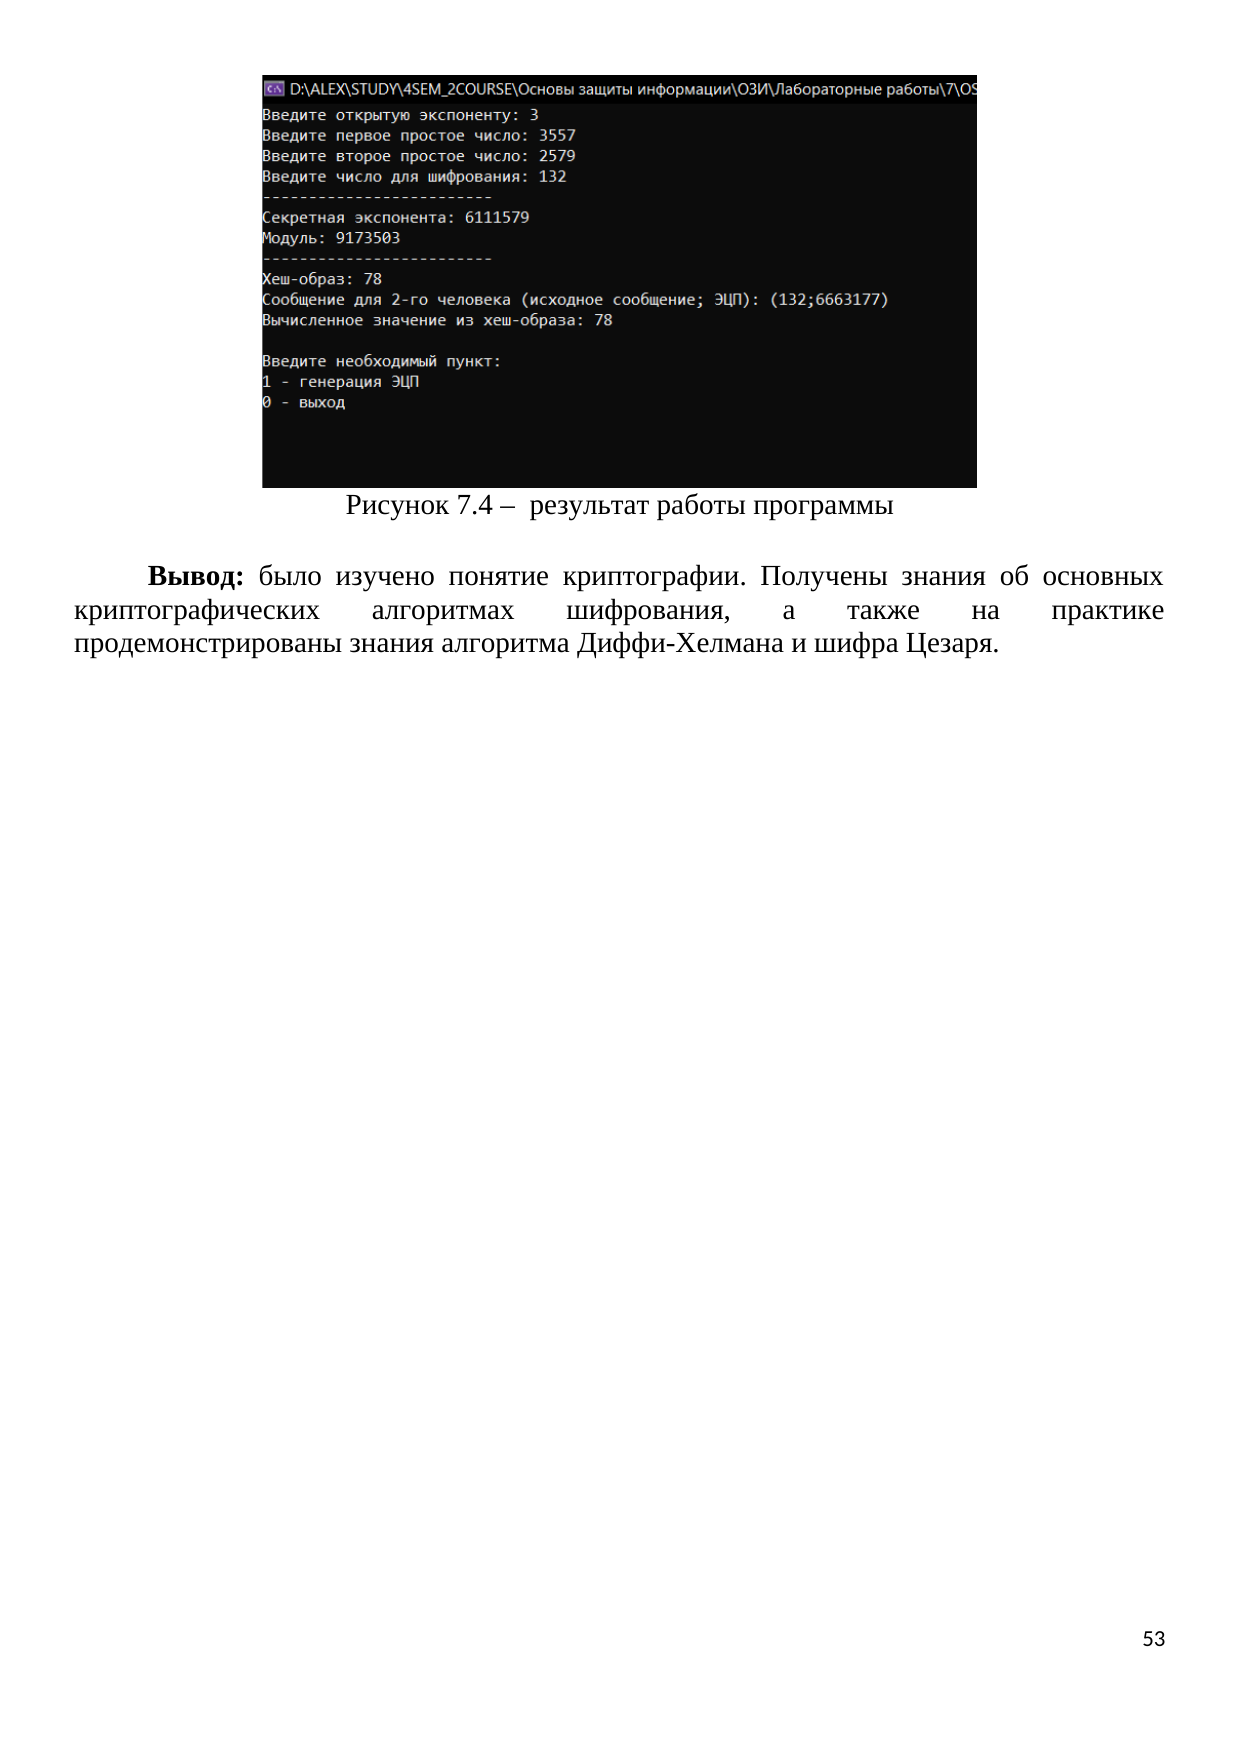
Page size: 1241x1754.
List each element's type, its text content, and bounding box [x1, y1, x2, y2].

text Рисунок 7.4 – результат работы программы [74, 487, 1165, 521]
text Вывод: было изучено понятие криптографии. Получены знания об основных криптографических алгоритмах шифрования, а также на практике продемонстрированы знания алгоритма Диффи-Хелмана и шифра Цезаря. [74, 558, 1165, 659]
picture [262, 75, 977, 488]
